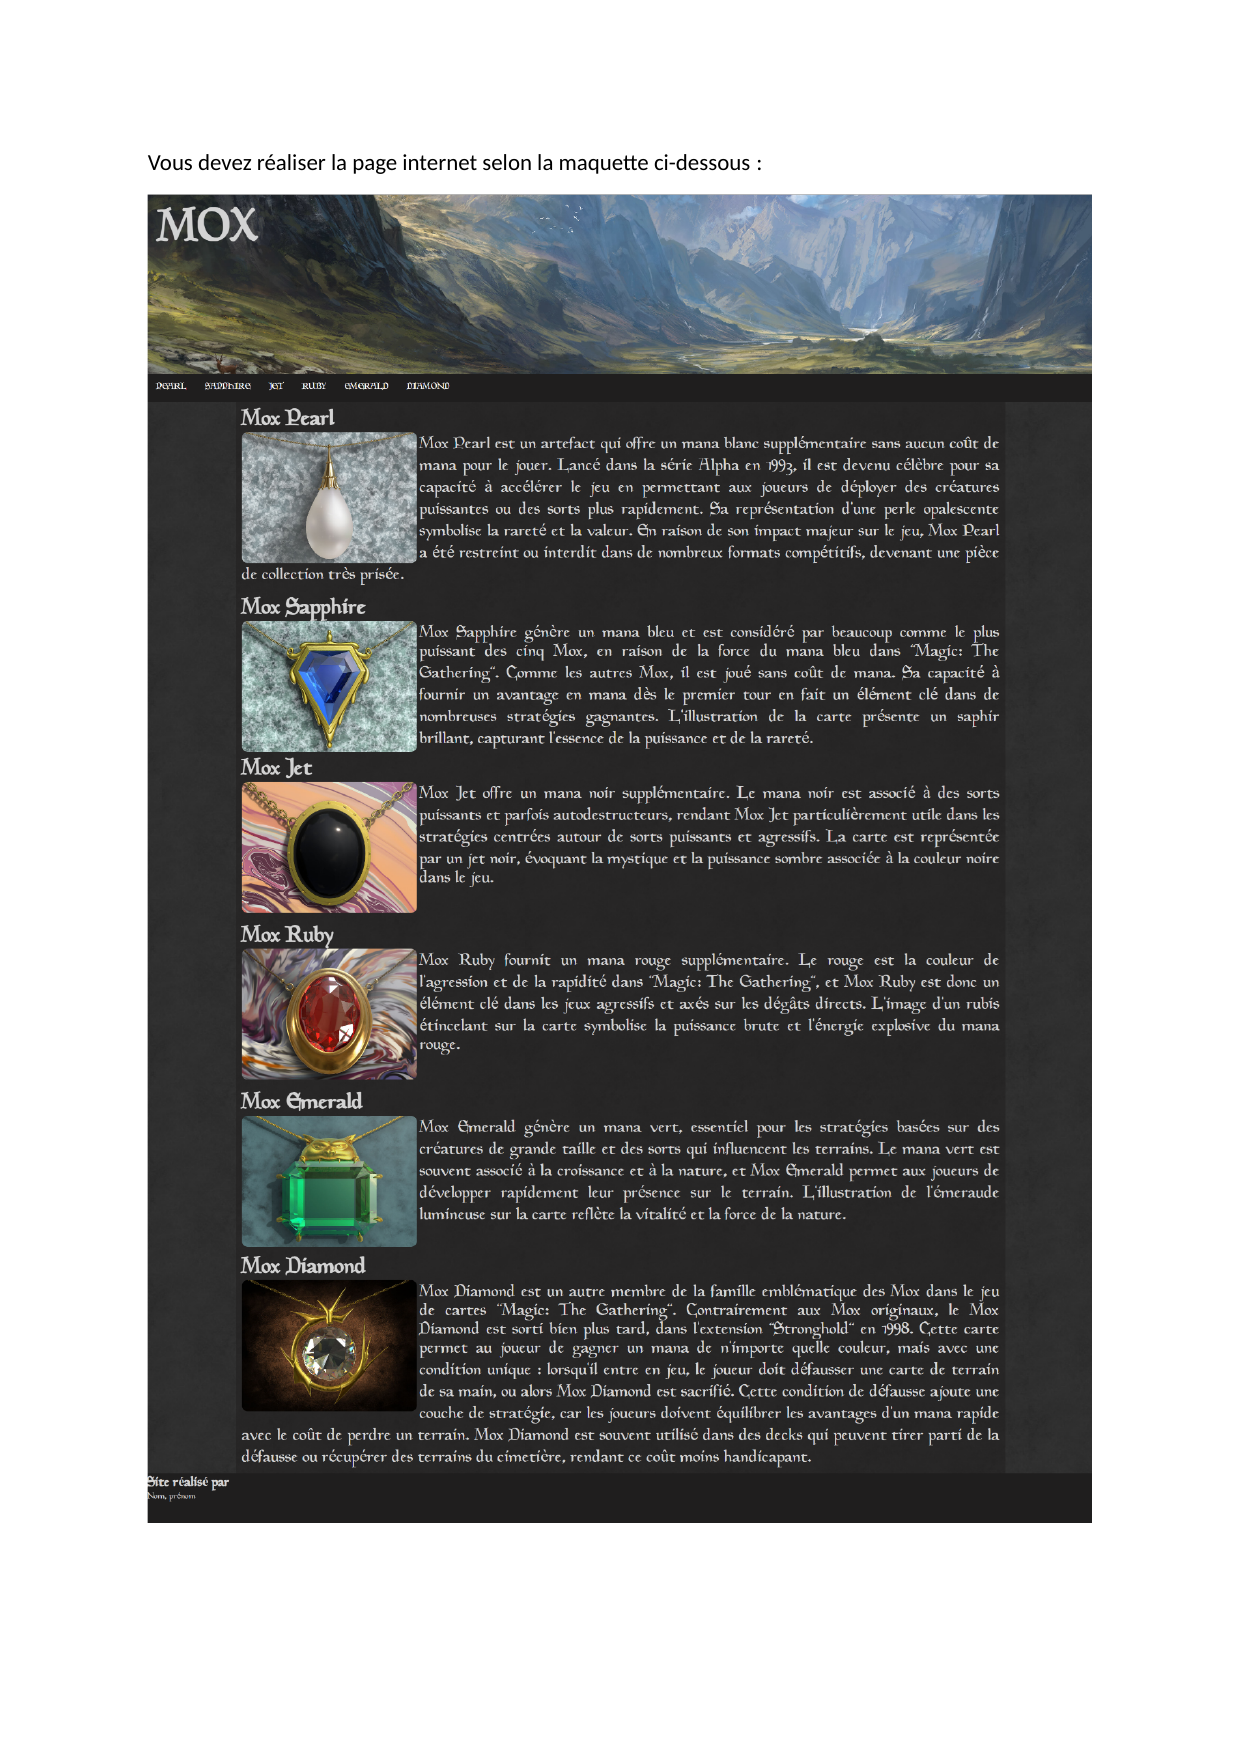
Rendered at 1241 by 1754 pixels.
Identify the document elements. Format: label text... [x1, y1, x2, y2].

picture [147, 194, 1092, 1523]
text Vous devez réaliser la page internet selon la maquette ci-dessous : [148, 148, 1122, 176]
